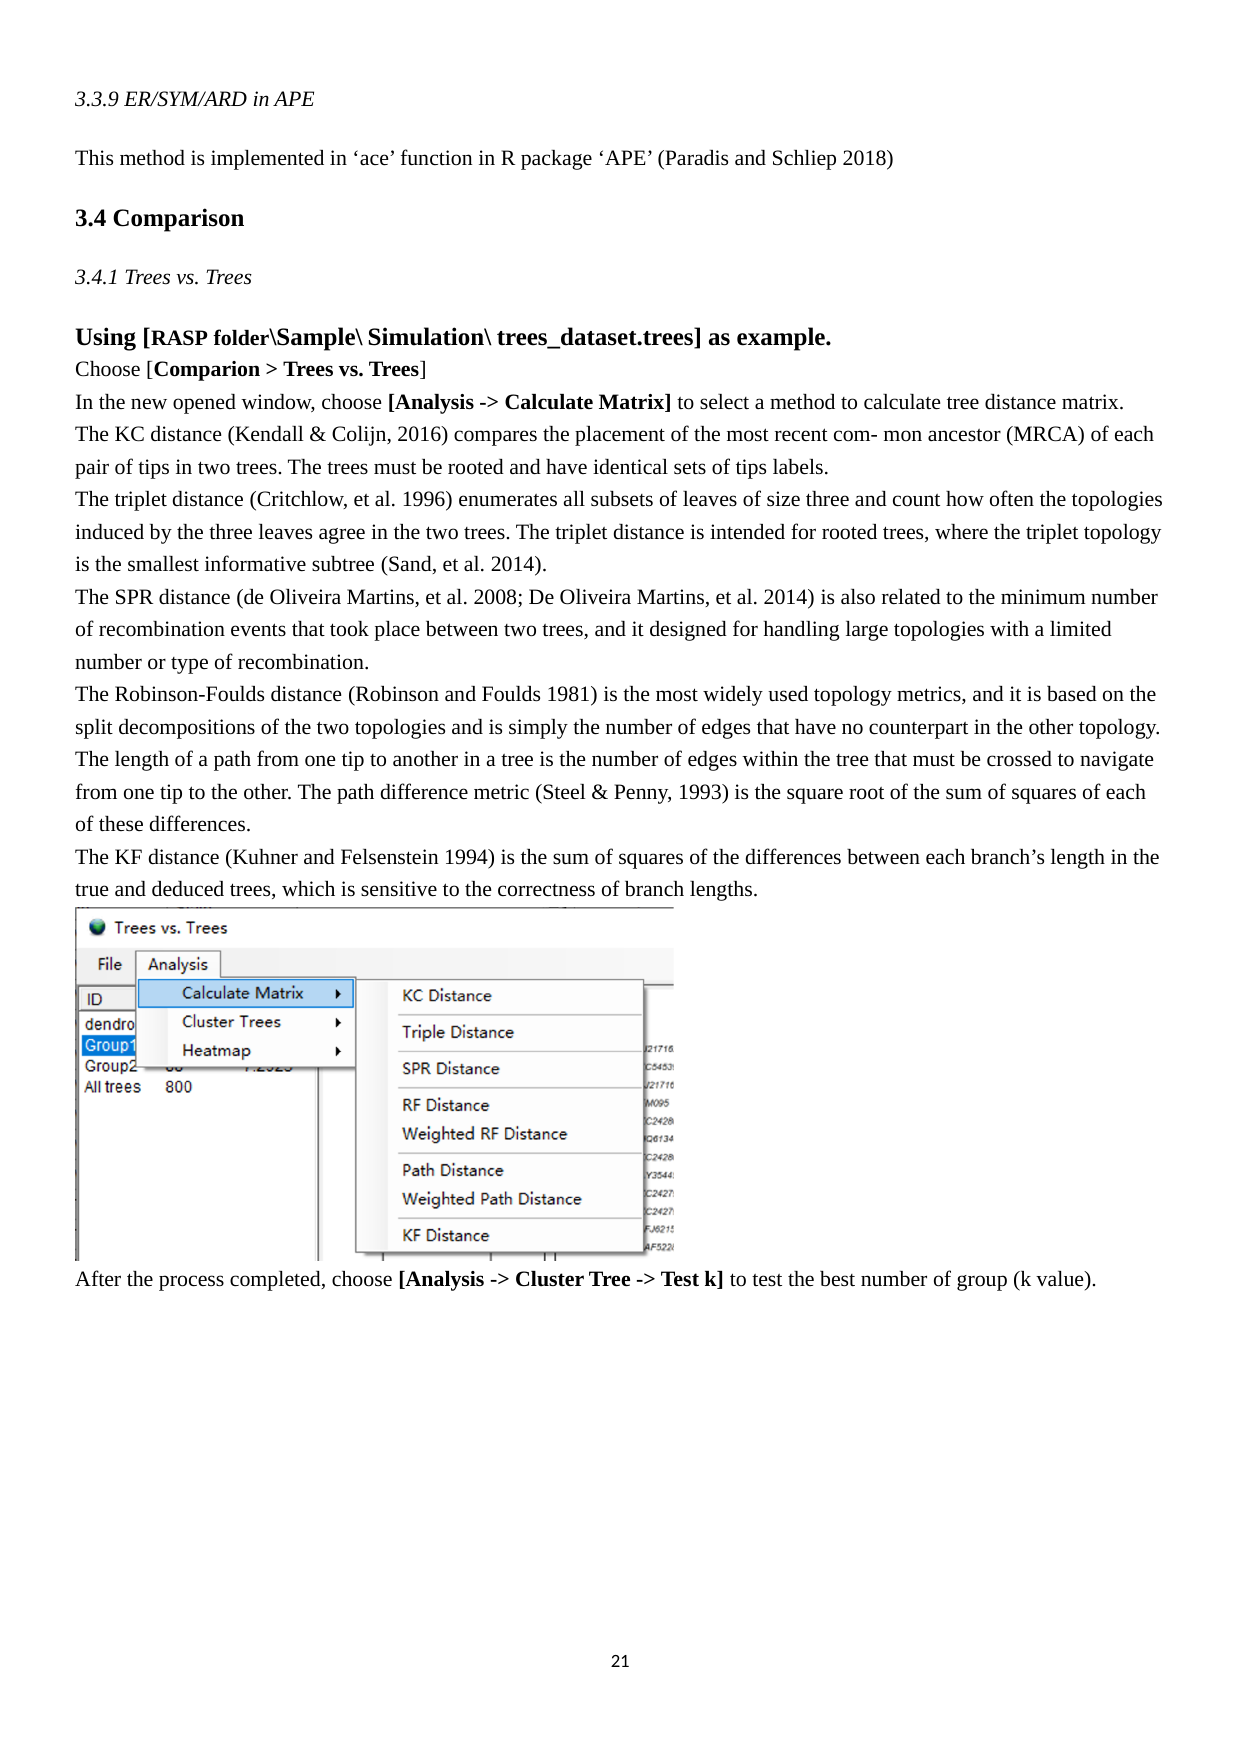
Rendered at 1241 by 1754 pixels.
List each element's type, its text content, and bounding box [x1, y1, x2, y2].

text 3.4 Comparison [75, 201, 1165, 234]
text 3.4.1 Trees vs. Trees [75, 261, 1165, 293]
text 3.3.9 ER/SYM/ARD in APE [75, 82, 1165, 114]
text The triplet distance (Critchlow, et al. 1996) enumerates all subsets of leaves of size three and count how often the topologies induced by the three leaves agree in the two trees. The triplet distance is intended for rooted trees, where the triplet topology is the smallest informative subtree (Sand, et al. 2014). [75, 483, 1165, 580]
text Choose [Comparion > Trees vs. Trees] [75, 353, 1165, 385]
text The KC distance (Kendall & Colijn, 2016) compares the placement of the most recent com- mon ancestor (MRCA) of each pair of tips in two trees. The trees must be rooted and have identical sets of tips labels. [75, 418, 1165, 483]
text After the process completed, choose [Analysis -> Cluster Tree -> Test k] to test the best number of group (k value). [75, 1263, 1165, 1295]
text Using [RASP folder\Sample\ Simulation\ trees_dataset.trees] as example. [75, 320, 1165, 353]
text This method is implemented in ‘ace’ function in R package ‘APE’ (Paradis and Schliep 2018) [75, 142, 1165, 174]
picture [75, 907, 674, 1261]
text The length of a path from one tip to another in a tree is the number of edges within the tree that must be crossed to navigate from one tip to the other. The path difference metric (Steel & Penny, 1993) is the square root of the sum of squares of each of these differences. [75, 743, 1165, 840]
text The SPR distance (de Oliveira Martins, et al. 2008; De Oliveira Martins, et al. 2014) is also related to the minimum number of recombination events that took place between two trees, and it designed for handling large topologies with a limited number or type of recombination. [75, 580, 1165, 678]
text In the new opened window, choose [Analysis -> Calculate Matrix] to select a method to calculate tree distance matrix. [75, 385, 1165, 418]
text The KF distance (Kuhner and Felsenstein 1994) is the sum of squares of the differences between each branch’s length in the true and deduced trees, which is sensitive to the correctness of branch lengths. [75, 840, 1165, 905]
text The Robinson-Foulds distance (Robinson and Foulds 1981) is the most widely used topology metrics, and it is based on the split decompositions of the two topologies and is simply the number of edges that have no counterpart in the other topology. [75, 678, 1165, 743]
